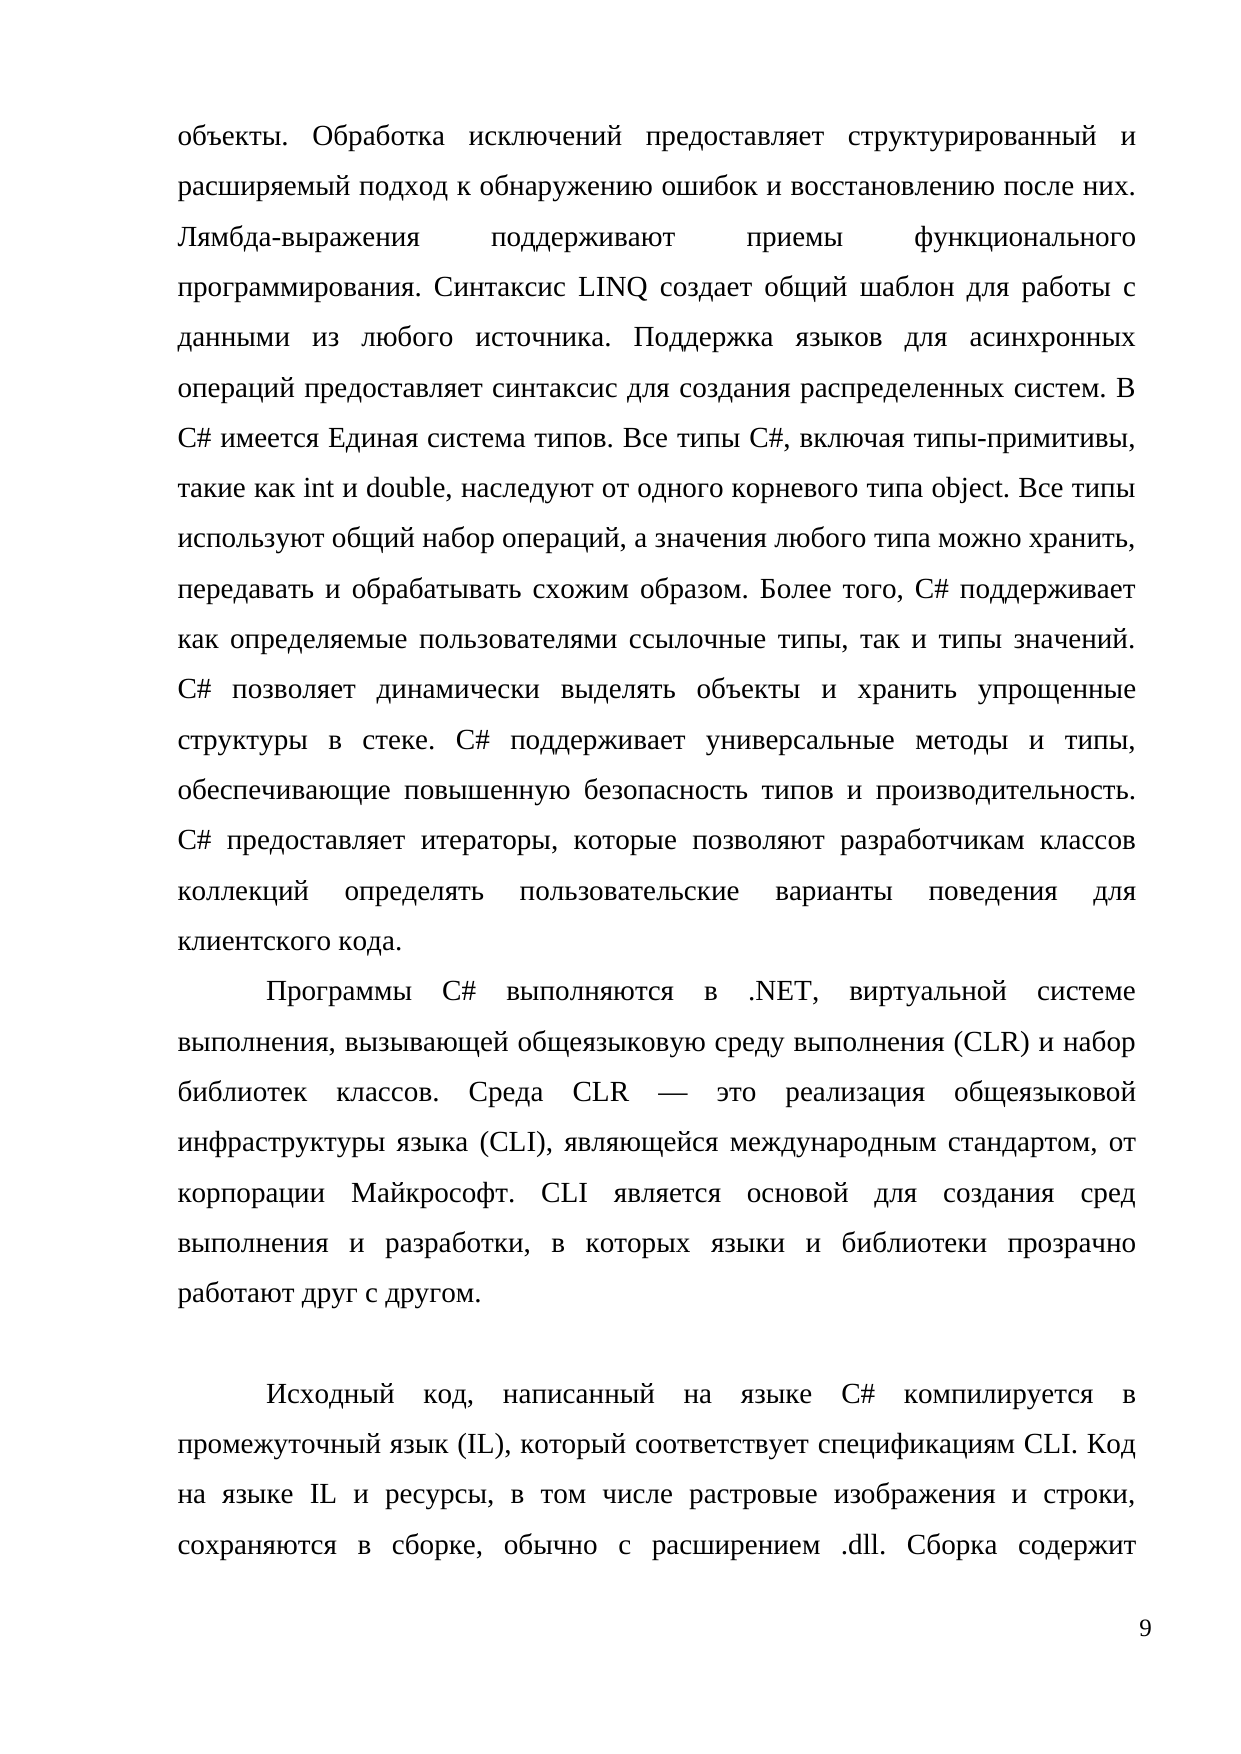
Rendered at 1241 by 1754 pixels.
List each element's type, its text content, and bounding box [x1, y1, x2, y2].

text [177, 1376, 1137, 1560]
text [177, 118, 1137, 957]
text Программы C# выполняются в .NET, виртуальной системе выполнения, вызывающей общеязыковую среду выполнения (CLR) и набор библиотек классов. Среда CLR — это реализация общеязыковой инфраструктуры языка (CLI), являющейся международным стандартом, от корпорации Майкрософт. CLI является основой для создания сред выполнения и разработки, в которых языки и библиотеки прозрачно работают друг с другом. [177, 973, 1137, 1309]
